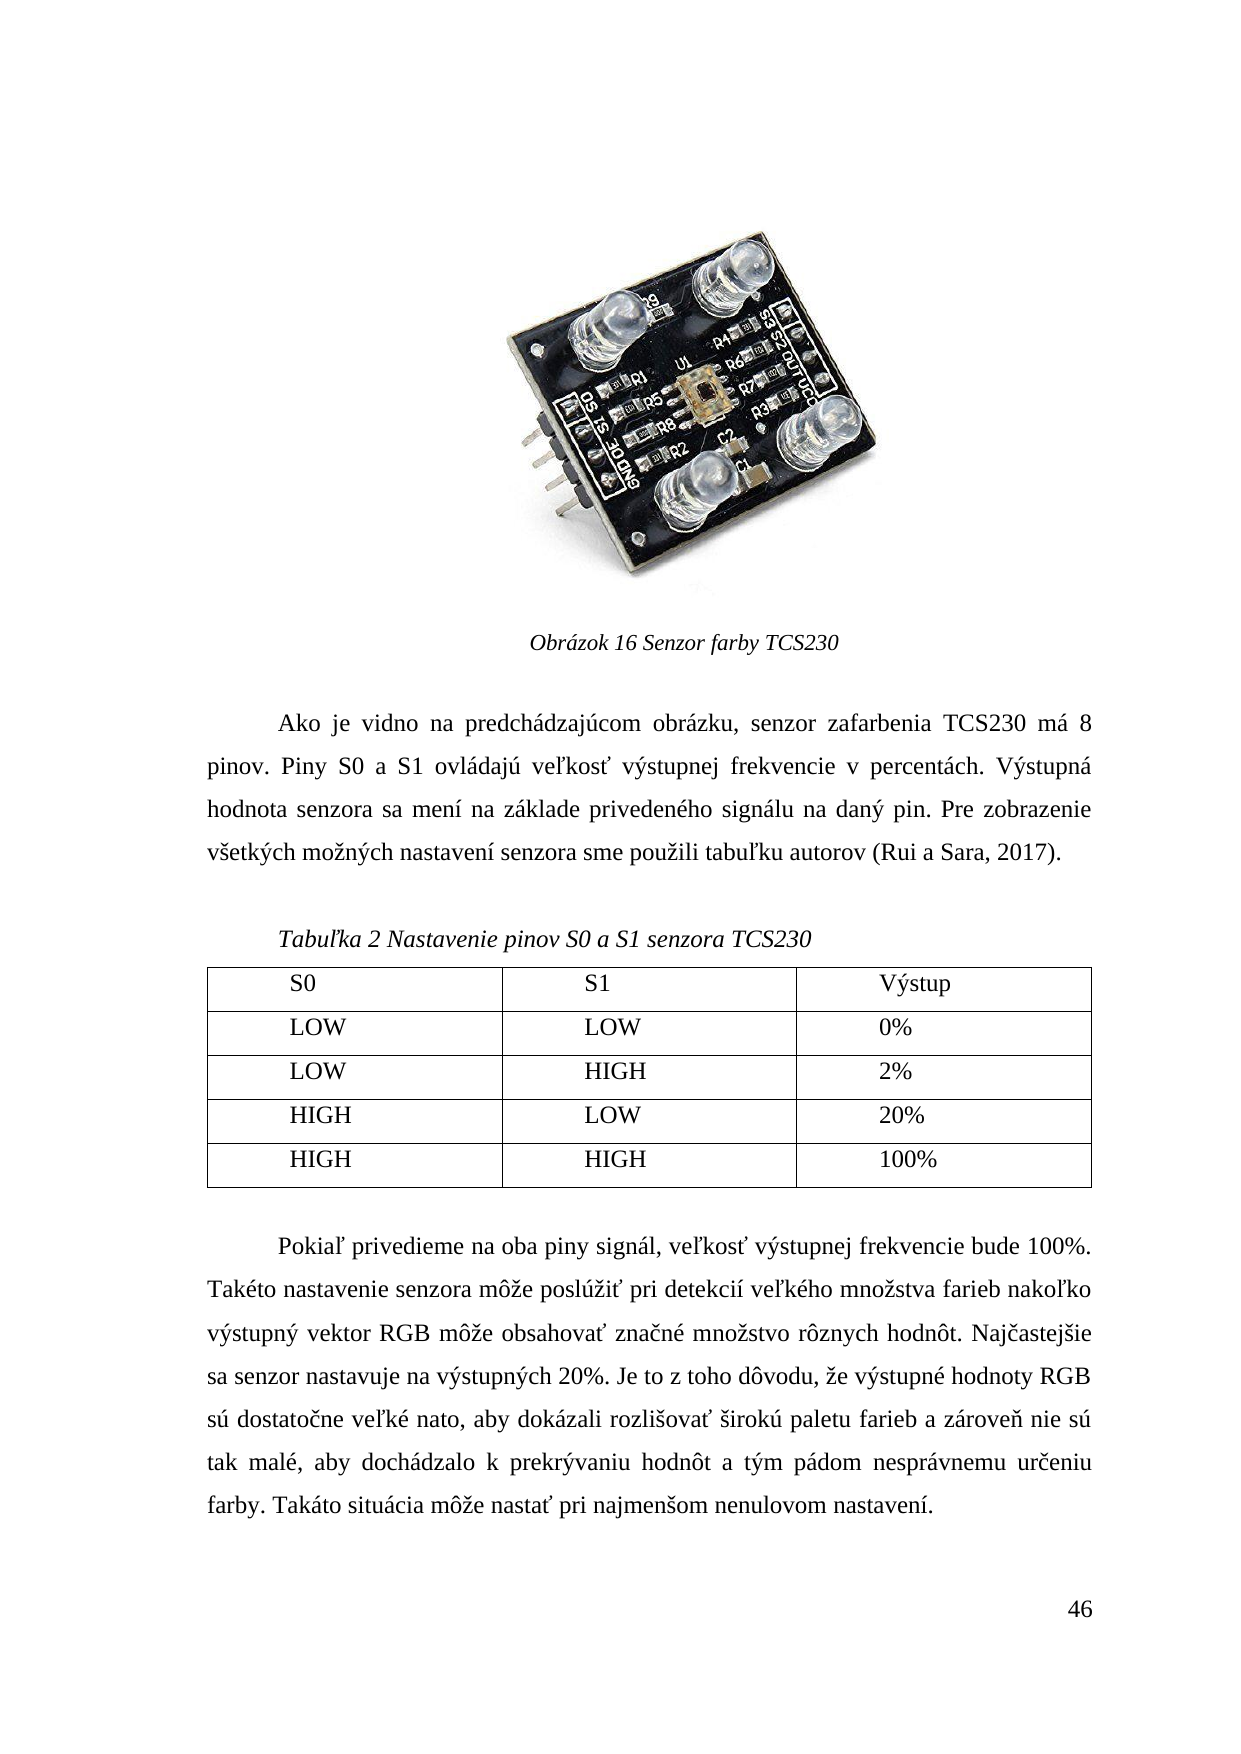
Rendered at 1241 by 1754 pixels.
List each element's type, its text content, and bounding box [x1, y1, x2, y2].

table_cell HIGH [503, 1144, 796, 1187]
text Ako je vidno na predchádzajúcom obrázku, senzor zafarbenia TCS230 má 8 pinov. Piny S0 a S1 ovládajú veľkosť výstupnej frekvencie v percentách. Výstupná hodnota senzora sa mení na základe privedeného signálu na daný pin. Pre zobrazenie všetkých možných nastavení senzora sme použili tabuľku autorov (Rui a Sara, 2017). [207, 708, 1092, 866]
table_cell LOW [208, 1056, 502, 1099]
table_cell LOW [503, 1100, 796, 1143]
table_cell 2% [797, 1056, 1091, 1099]
table_cell 100% [797, 1144, 1091, 1187]
table_header S1 [503, 968, 796, 1011]
table_cell LOW [503, 1012, 796, 1055]
text Pokiaľ privedieme na oba piny signál, veľkosť výstupnej frekvencie bude 100%. Takéto nastavenie senzora môže poslúžiť pri detekcií veľkého množstva farieb nakoľko výstupný vektor RGB môže obsahovať značné množstvo rôznych hodnôt. Najčastejšie sa senzor nastavuje na výstupných 20%. Je to z toho dôvodu, že výstupné hodnoty RGB sú dostatočne veľké nato, aby dokázali rozlišovať širokú paletu farieb a zároveň nie sú tak malé, aby dochádzalo k prekrývaniu hodnôt a tým pádom nesprávnemu určeniu farby. Takáto situácia môže nastať pri najmenšom nenulovom nastavení. [207, 1231, 1092, 1519]
table_cell 0% [797, 1012, 1091, 1055]
table_cell HIGH [208, 1100, 502, 1143]
text Tabuľka 2 Nastavenie pinov S0 a S1 senzora TCS230 [207, 924, 1092, 952]
table_cell 20% [797, 1100, 1091, 1143]
table_cell LOW [208, 1012, 502, 1055]
text Obrázok 16 Senzor farby TCS230 [207, 629, 1092, 656]
table_cell HIGH [208, 1144, 502, 1187]
table_header Výstup [797, 968, 1091, 1011]
picture [464, 174, 906, 615]
table_header S0 [208, 968, 502, 1011]
table_cell HIGH [503, 1056, 796, 1099]
